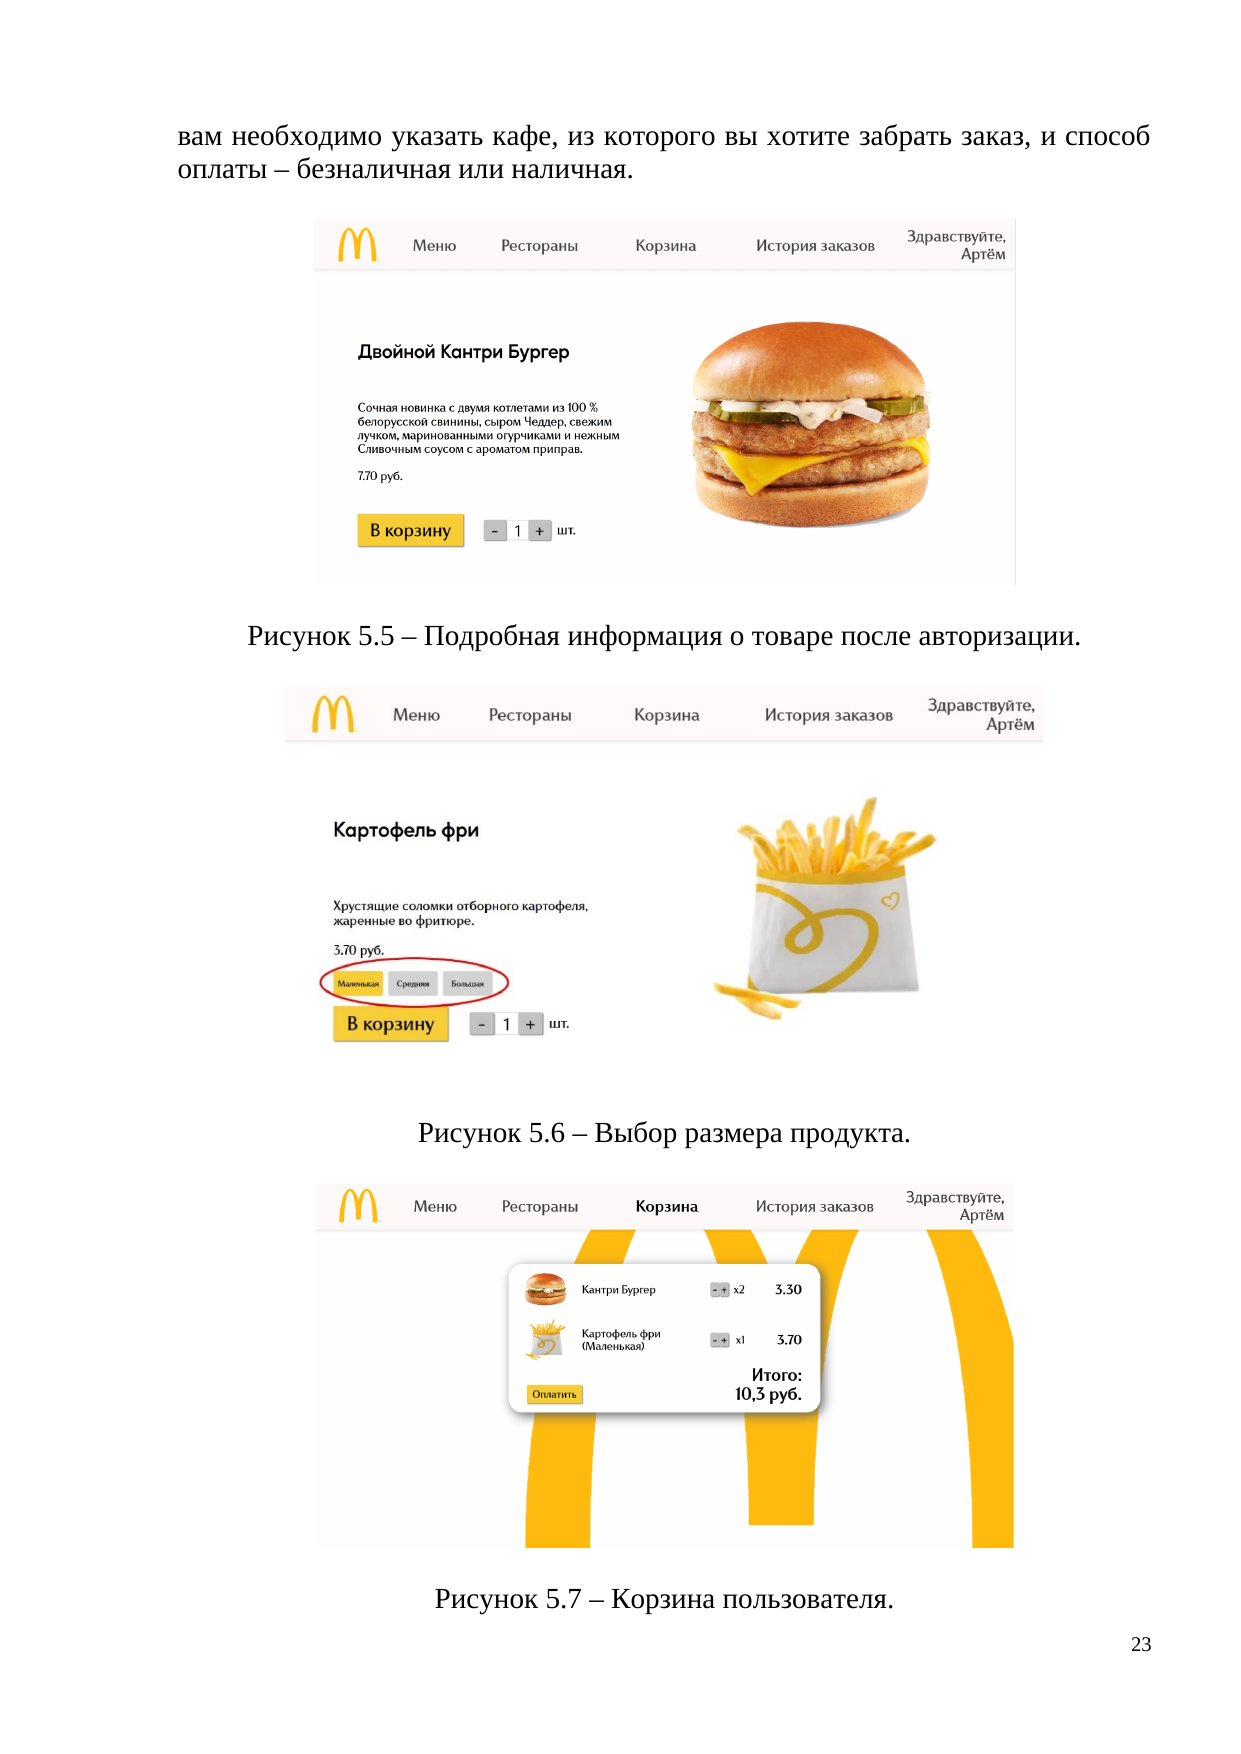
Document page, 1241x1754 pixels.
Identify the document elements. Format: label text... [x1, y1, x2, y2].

text Рисунок 5.7 – Корзина пользователя. [177, 1581, 1152, 1615]
picture [315, 1181, 1014, 1548]
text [177, 118, 1152, 185]
picture [313, 218, 1016, 585]
picture [285, 685, 1044, 1082]
text Рисунок 5.5 – Подробная информация о товаре после авторизации. [177, 618, 1152, 652]
text Рисунок 5.6 – Выбор размера продукта. [177, 1115, 1152, 1148]
